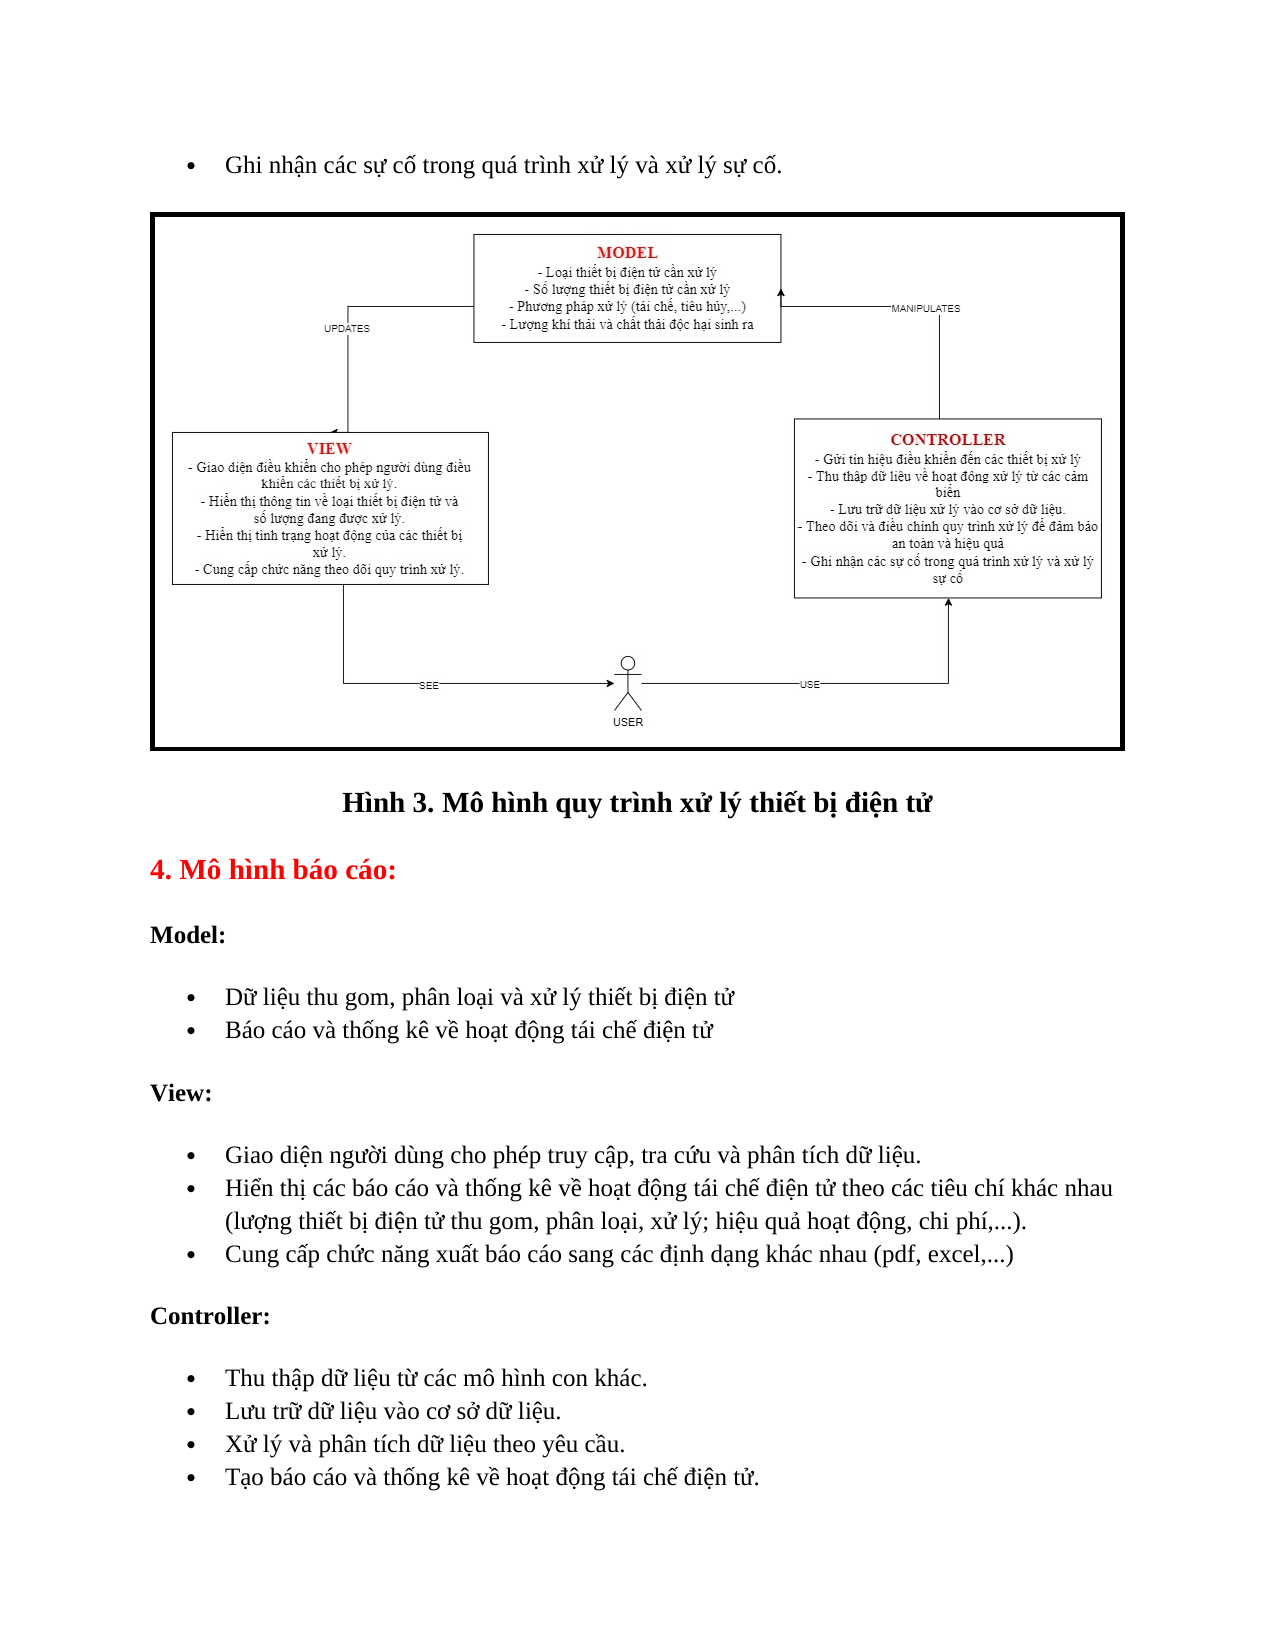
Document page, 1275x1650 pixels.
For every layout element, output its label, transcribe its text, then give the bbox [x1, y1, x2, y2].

list Cung cấp chức năng xuất báo cáo sang các định dạng khác nhau (pdf, excel,...) [187, 1239, 1125, 1268]
list Hiển thị các báo cáo và thống kê về hoạt động tái chế điện tử theo các tiêu chí khác nhau (lượng thiết bị điện tử thu gom, phân loại, xử lý; hiệu quả hoạt động, chi phí,...). [187, 1173, 1125, 1234]
text Controller: [150, 1301, 1125, 1330]
list Tạo báo cáo và thống kê về hoạt động tái chế điện tử. [187, 1462, 1125, 1491]
text Hình 3. Mô hình quy trình xử lý thiết bị điện tử [150, 785, 1125, 818]
list Lưu trữ dữ liệu vào cơ sở dữ liệu. [187, 1396, 1125, 1425]
list Dữ liệu thu gom, phân loại và xử lý thiết bị điện tử [187, 982, 1125, 1011]
picture [155, 217, 1120, 747]
list Ghi nhận các sự cố trong quá trình xử lý và xử lý sự cố. [187, 150, 1125, 179]
text View: [150, 1078, 1125, 1106]
text 4. Mô hình báo cáo: [150, 852, 1125, 886]
text Model: [150, 920, 1125, 949]
list Xử lý và phân tích dữ liệu theo yêu cầu. [187, 1429, 1125, 1458]
list Giao diện người dùng cho phép truy cập, tra cứu và phân tích dữ liệu. [187, 1140, 1125, 1168]
list Báo cáo và thống kê về hoạt động tái chế điện tử [187, 1015, 1125, 1044]
list Thu thập dữ liệu từ các mô hình con khác. [187, 1363, 1125, 1392]
